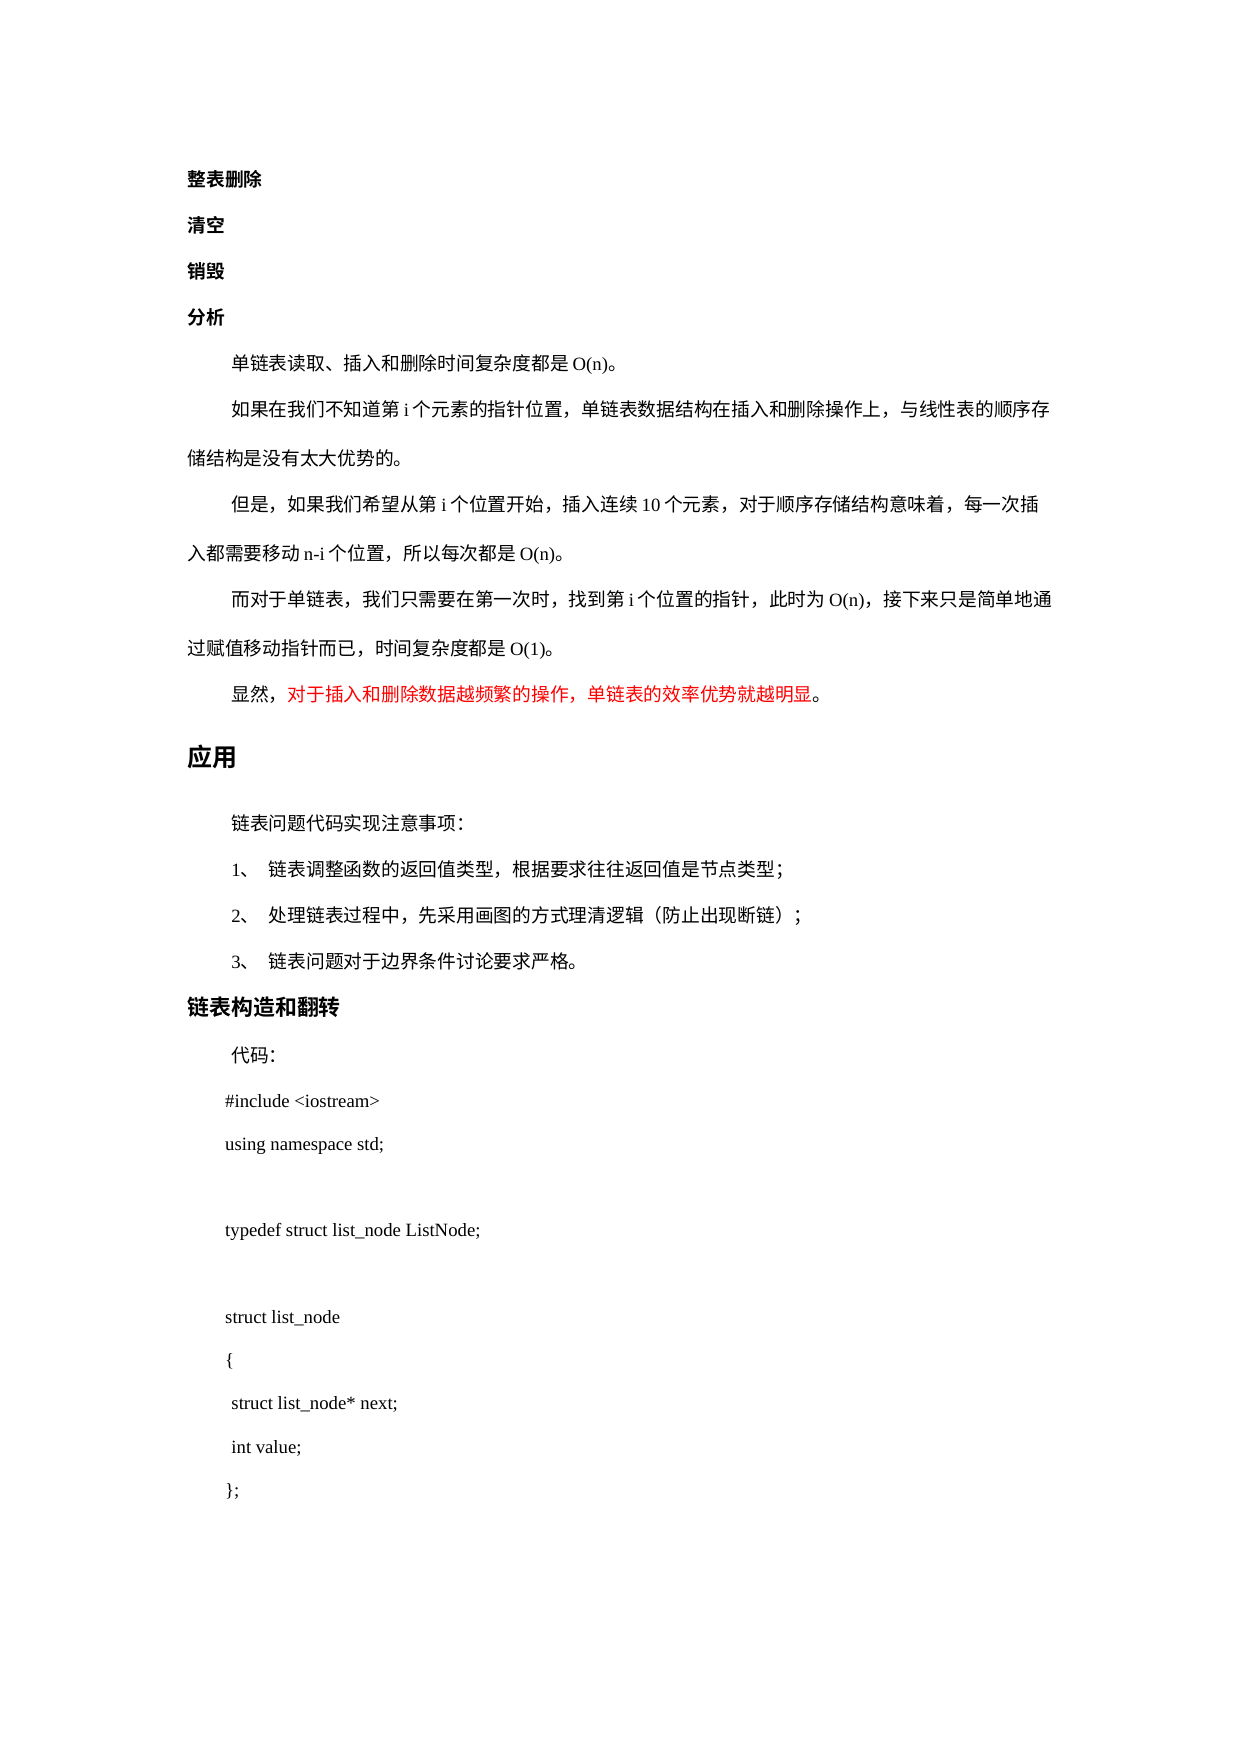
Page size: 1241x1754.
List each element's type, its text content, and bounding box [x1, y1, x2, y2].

text typedef struct list_node ListNode; [225, 1214, 1053, 1246]
text { [225, 1344, 1053, 1376]
list 链表问题对于边界条件讨论要求严格。 [231, 944, 1053, 976]
text 代码： [187, 1038, 1053, 1071]
text 显然，对于插入和删除数据越频繁的操作，单链表的效率优势就越明显。 [187, 677, 1053, 709]
subtitle 销毁 [187, 254, 1053, 287]
subtitle 清空 [187, 208, 1053, 241]
text #include <iostream> [225, 1084, 1053, 1117]
subtitle 整表删除 [187, 162, 1053, 194]
text using namespace std; [225, 1127, 1053, 1160]
subtitle 应用 [187, 723, 1053, 788]
text 单链表读取、插入和删除时间复杂度都是O(n)。 [187, 346, 1053, 379]
text 但是，如果我们希望从第i个位置开始，插入连续10个元素，对于顺序存储结构意味着，每一次插入都需要移动n-i个位置，所以每次都是O(n)。 [187, 487, 1053, 568]
text 而对于单链表，我们只需要在第一次时，找到第i个位置的指针，此时为O(n)，接下来只是简单地通过赋值移动指针而已，时间复杂度都是O(1)。 [187, 582, 1053, 663]
text 链表问题代码实现注意事项： [187, 806, 1053, 838]
text }; [225, 1473, 1053, 1506]
list 链表调整函数的返回值类型，根据要求往往返回值是节点类型； [231, 852, 1053, 884]
text int value; [225, 1430, 1053, 1463]
subtitle 分析 [187, 300, 1053, 333]
text struct list_node* next; [225, 1387, 1053, 1419]
list 处理链表过程中，先采用画图的方式理清逻辑（防止出现断链）； [231, 898, 1053, 930]
subtitle 链表构造和翻转 [187, 990, 1053, 1022]
text struct list_node [225, 1300, 1053, 1333]
text 如果在我们不知道第i个元素的指针位置，单链表数据结构在插入和删除操作上，与线性表的顺序存储结构是没有太大优势的。 [187, 392, 1053, 473]
